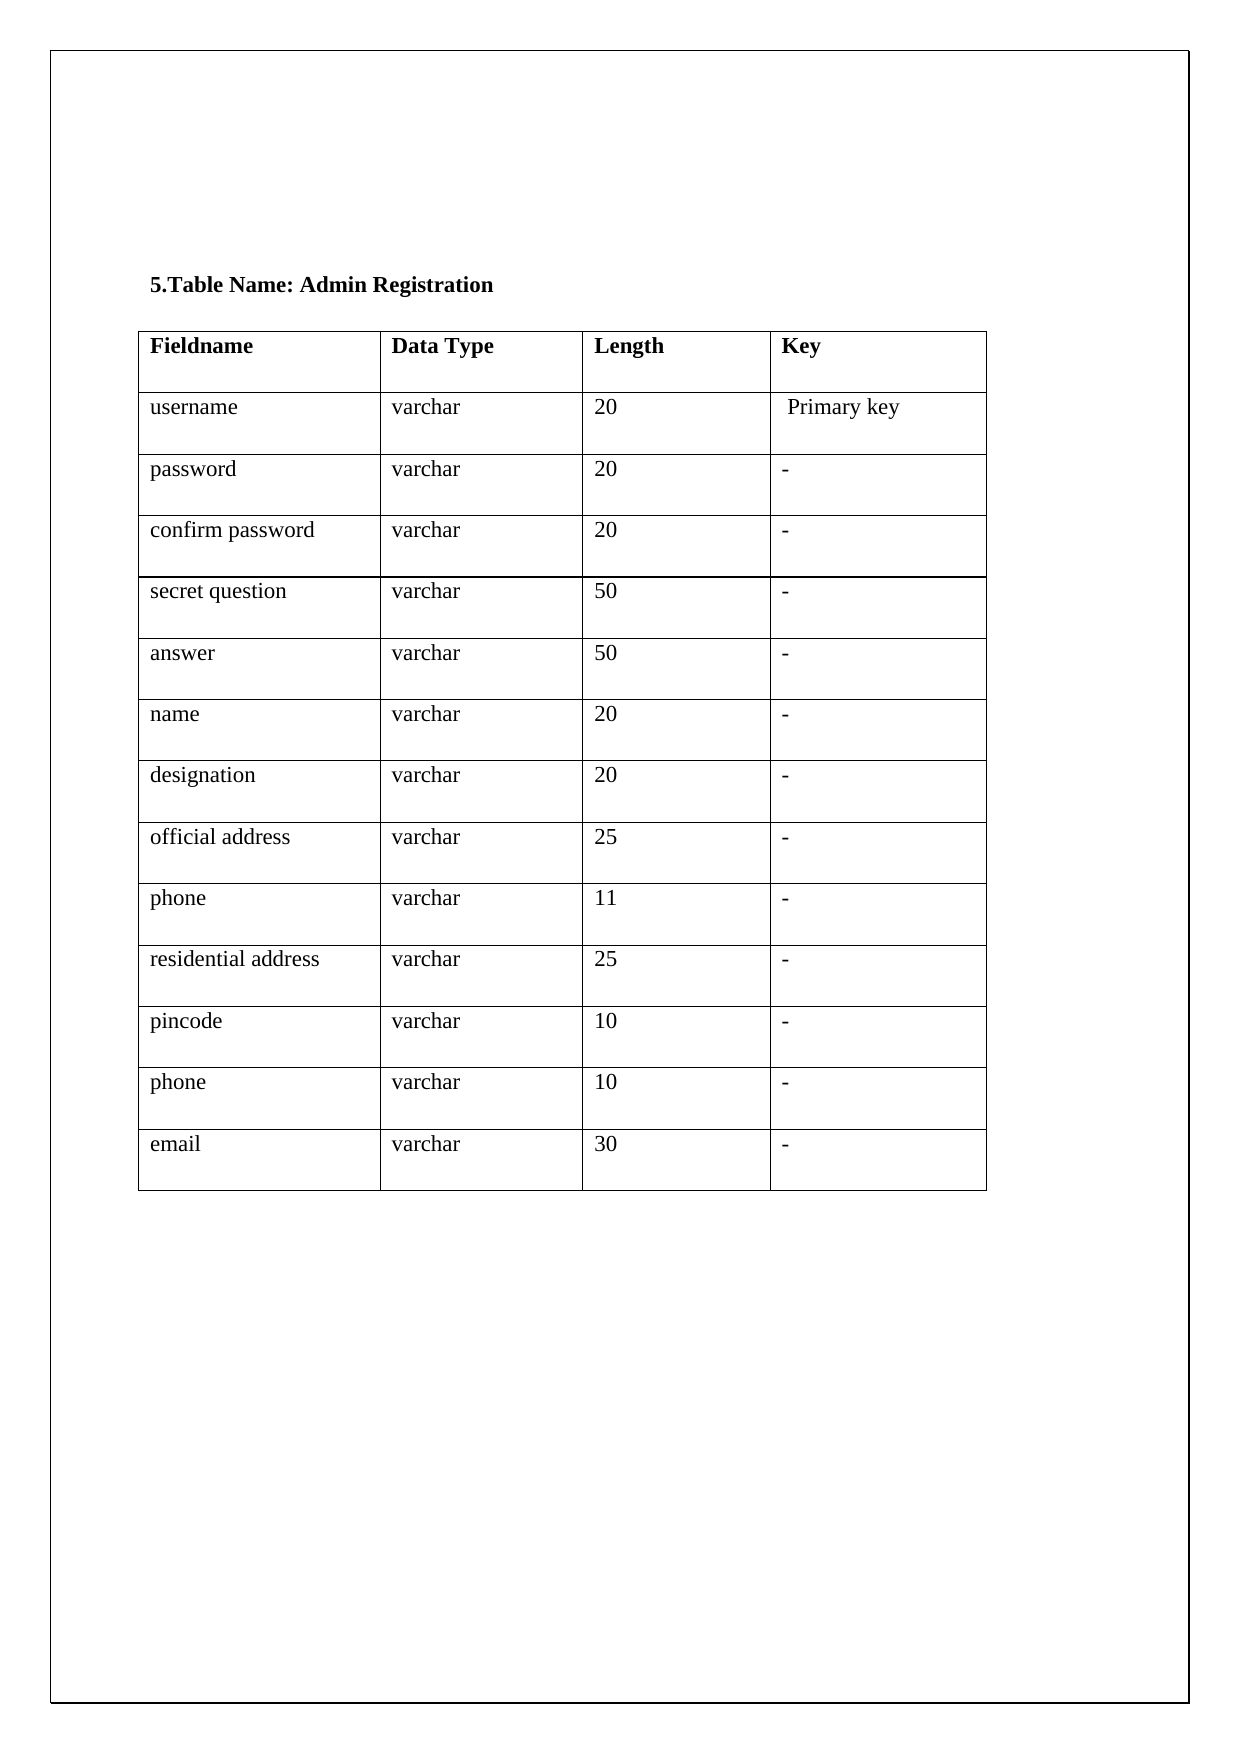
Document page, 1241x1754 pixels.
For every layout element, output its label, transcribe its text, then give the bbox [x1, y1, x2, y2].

table_cell varchar [381, 455, 582, 515]
table_cell varchar [381, 578, 582, 638]
table_cell designation [139, 761, 380, 822]
table_cell residential address [139, 946, 380, 1006]
table_cell - [771, 761, 986, 822]
table_cell - [771, 578, 986, 638]
table_cell confirm password [139, 516, 380, 576]
table_cell varchar [381, 884, 582, 944]
table_header Data Type [381, 332, 582, 392]
table_cell - [771, 1130, 986, 1190]
table_cell - [771, 1068, 986, 1128]
table_cell username [139, 393, 380, 454]
table_cell official address [139, 823, 380, 883]
table_cell 50 [583, 639, 770, 699]
table_cell name [139, 700, 380, 760]
table_cell 20 [583, 516, 770, 576]
table_cell Primary key [771, 393, 986, 454]
table_cell varchar [381, 1068, 582, 1128]
table_cell 20 [583, 700, 770, 760]
table_cell 25 [583, 946, 770, 1006]
table_cell answer [139, 639, 380, 699]
table_cell 25 [583, 823, 770, 883]
table_cell - [771, 1007, 986, 1067]
table_cell - [771, 700, 986, 760]
table_cell - [771, 823, 986, 883]
table_cell phone [139, 1068, 380, 1128]
table_cell password [139, 455, 380, 515]
table_cell 20 [583, 393, 770, 454]
table_cell - [771, 946, 986, 1006]
table_cell varchar [381, 393, 582, 454]
table_cell 10 [583, 1068, 770, 1128]
table_cell varchar [381, 516, 582, 576]
table_header Key [771, 332, 986, 392]
table_cell - [771, 884, 986, 944]
table_cell 10 [583, 1007, 770, 1067]
table_header Fieldname [139, 332, 380, 392]
table_header Length [583, 332, 770, 392]
table_cell 11 [583, 884, 770, 944]
table_cell - [771, 639, 986, 699]
table_cell 50 [583, 578, 770, 638]
table_cell varchar [381, 700, 582, 760]
table_cell 30 [583, 1130, 770, 1190]
table_cell 20 [583, 761, 770, 822]
table_cell email [139, 1130, 380, 1190]
table_cell 20 [583, 455, 770, 515]
table_cell secret question [139, 578, 380, 638]
table_cell pincode [139, 1007, 380, 1067]
table_cell varchar [381, 946, 582, 1006]
table_cell varchar [381, 1130, 582, 1190]
text 5.Table Name: Admin Registration [150, 271, 1067, 297]
table_cell varchar [381, 639, 582, 699]
table_cell varchar [381, 761, 582, 822]
table_cell varchar [381, 823, 582, 883]
table_cell phone [139, 884, 380, 944]
table_cell varchar [381, 1007, 582, 1067]
table_cell - [771, 455, 986, 515]
table_cell - [771, 516, 986, 576]
